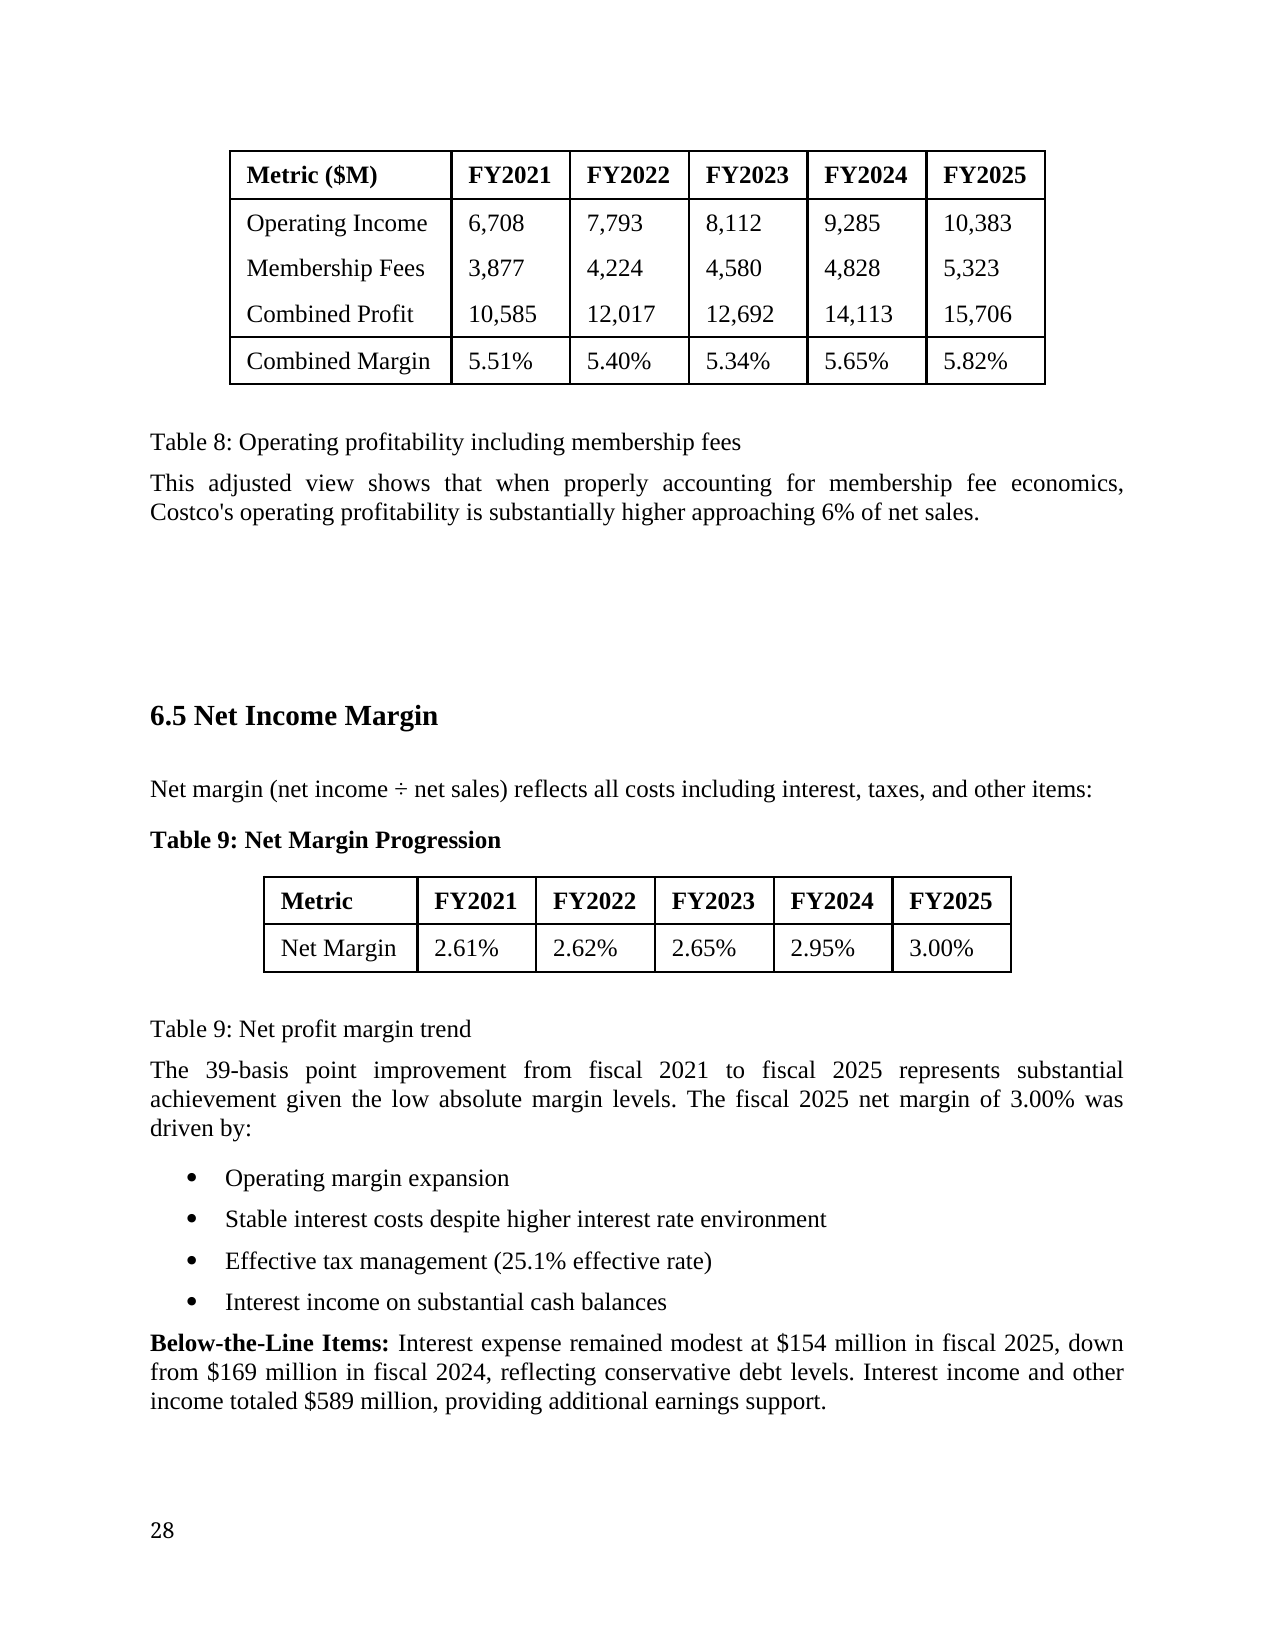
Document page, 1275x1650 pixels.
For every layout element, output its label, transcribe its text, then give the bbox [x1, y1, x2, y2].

subtitle 6.5 Net Income Margin [150, 698, 1125, 732]
table_cell 9,285 [809, 200, 925, 245]
table_cell 2.61% [419, 925, 535, 971]
table_cell 4,828 [809, 245, 925, 290]
table_cell 3,877 [453, 245, 569, 290]
table_cell 4,224 [571, 245, 688, 290]
table_header FY2024 [809, 152, 925, 197]
table_cell 5.40% [571, 338, 688, 383]
table_cell 15,706 [928, 290, 1044, 336]
table_cell 8,112 [690, 200, 806, 245]
list Stable interest costs despite higher interest rate environment [187, 1204, 1125, 1233]
table_cell Combined Profit [231, 290, 450, 336]
table_cell 5.34% [690, 338, 806, 383]
table_cell 5.82% [928, 338, 1044, 383]
text Table 8: Operating profitability including membership fees [150, 427, 1125, 455]
table_cell 7,793 [571, 200, 688, 245]
text Net margin (net income ÷ net sales) reflects all costs including interest, taxes, and other items: [150, 774, 1125, 803]
table_header Metric [265, 878, 416, 923]
table_cell Operating Income [231, 200, 450, 245]
table_cell Combined Margin [231, 338, 450, 383]
table_cell 5,323 [928, 245, 1044, 290]
table_cell 10,383 [928, 200, 1044, 245]
table_header FY2023 [690, 152, 806, 197]
table_cell 2.65% [656, 925, 773, 971]
table_cell 2.62% [537, 925, 654, 971]
table_header FY2025 [928, 152, 1044, 197]
text Table 9: Net Margin Progression [150, 825, 1125, 854]
text Below-the-Line Items: Interest expense remained modest at $154 million in fiscal 2025, down from $169 million in fiscal 2024, reflecting conservative debt levels. Interest income and other income totaled $589 million, providing additional earnings support. [150, 1328, 1125, 1414]
table_cell 3.00% [894, 925, 1010, 971]
table_header FY2021 [419, 878, 535, 923]
table_cell Membership Fees [231, 245, 450, 290]
text The 39-basis point improvement from fiscal 2021 to fiscal 2025 represents substantial achievement given the low absolute margin levels. The fiscal 2025 net margin of 3.00% was driven by: [150, 1055, 1125, 1141]
table_cell 10,585 [453, 290, 569, 336]
table_cell 14,113 [809, 290, 925, 336]
table_header FY2025 [894, 878, 1010, 923]
list Interest income on substantial cash balances [187, 1287, 1125, 1316]
table_cell 12,692 [690, 290, 806, 336]
table_header FY2023 [656, 878, 773, 923]
table_header FY2022 [537, 878, 654, 923]
list Effective tax management (25.1% effective rate) [187, 1246, 1125, 1274]
table_header Metric ($M) [231, 152, 450, 197]
table_cell 5.51% [453, 338, 569, 383]
table_cell 12,017 [571, 290, 688, 336]
text This adjusted view shows that when properly accounting for membership fee economics, Costco's operating profitability is substantially higher approaching 6% of net sales. [150, 468, 1125, 525]
table_header FY2021 [453, 152, 569, 197]
table_cell 6,708 [453, 200, 569, 245]
table_cell 2.95% [775, 925, 891, 971]
text Table 9: Net profit margin trend [150, 1014, 1125, 1043]
table_header FY2022 [571, 152, 688, 197]
table_cell Net Margin [265, 925, 416, 971]
list Operating margin expansion [187, 1163, 1125, 1192]
table_cell 5.65% [809, 338, 925, 383]
table_header FY2024 [775, 878, 891, 923]
table_cell 4,580 [690, 245, 806, 290]
